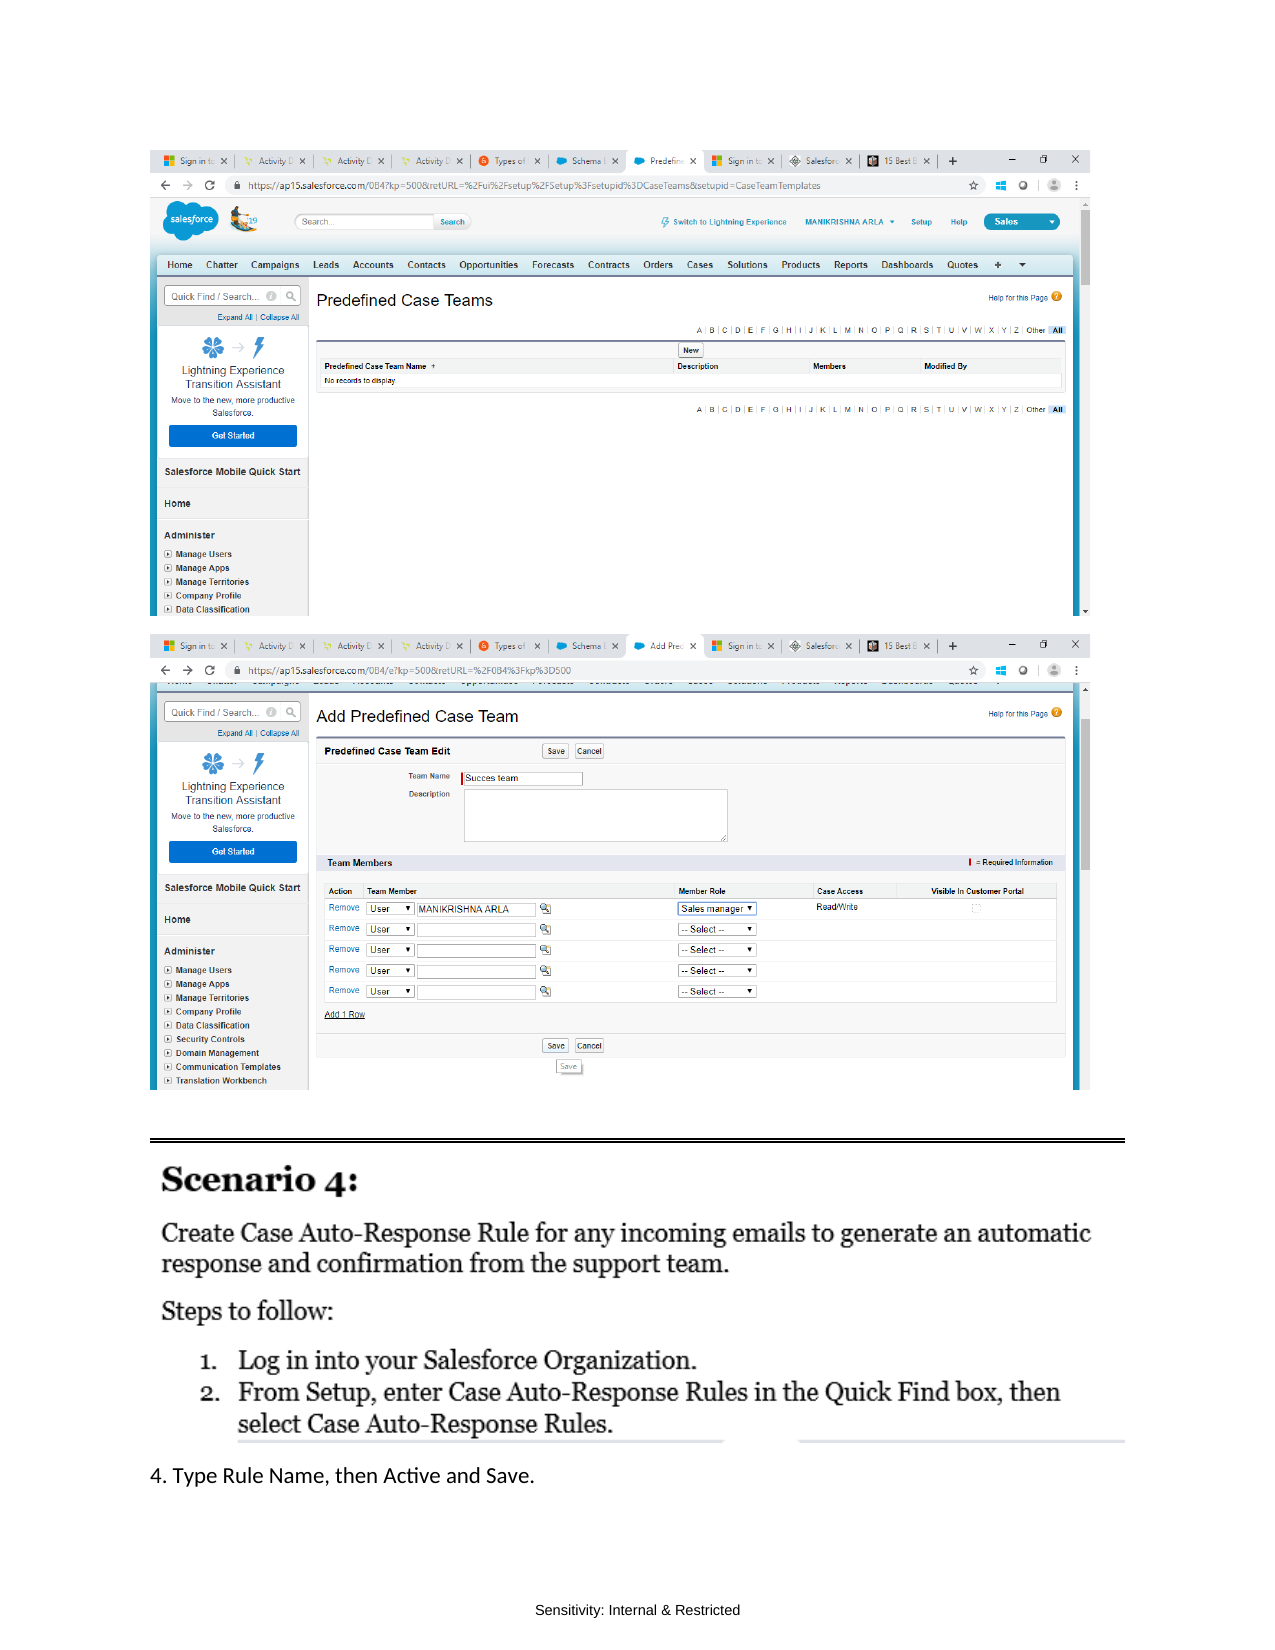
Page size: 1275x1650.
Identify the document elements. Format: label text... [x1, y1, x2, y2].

picture [150, 150, 1091, 616]
picture [150, 634, 1091, 1090]
text 4. Type Rule Name, then Active and Save. [150, 1461, 1125, 1489]
picture [150, 1161, 1125, 1443]
